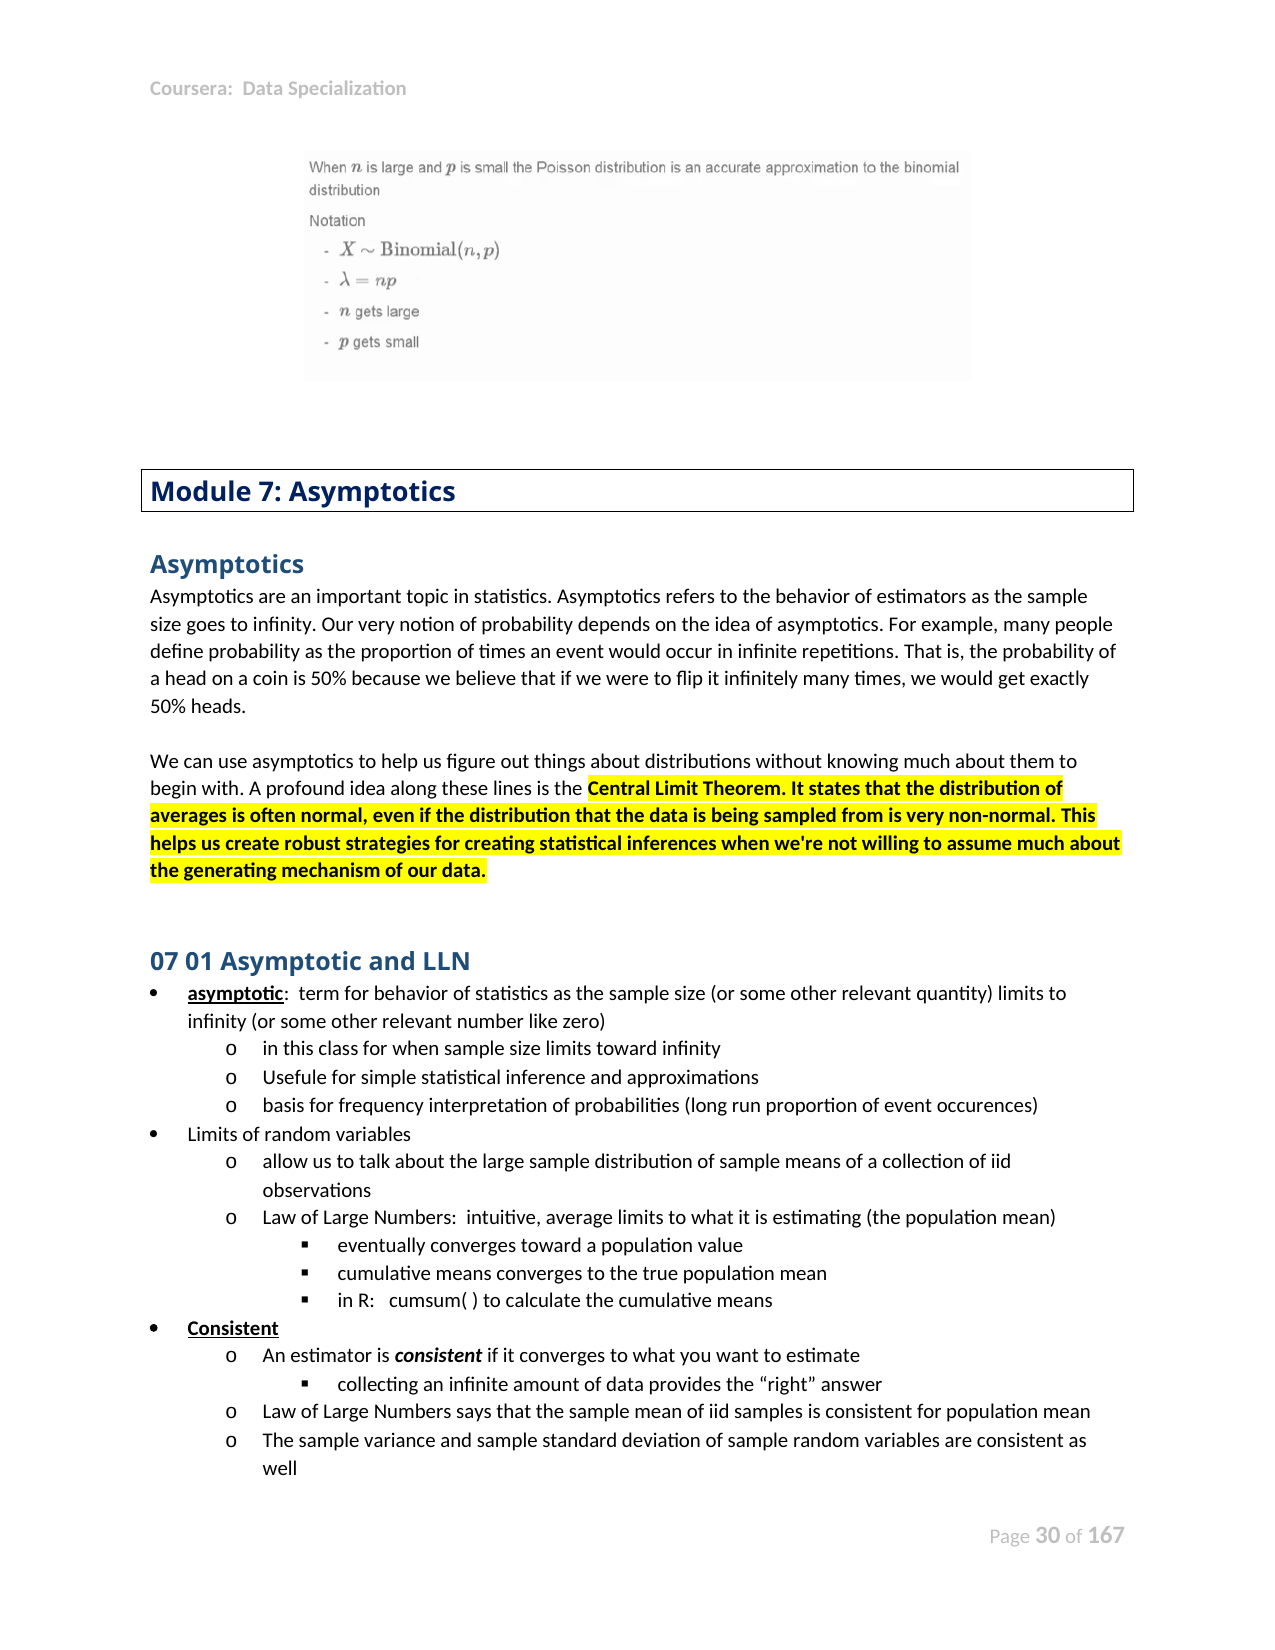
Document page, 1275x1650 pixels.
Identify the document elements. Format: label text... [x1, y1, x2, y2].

list basis for frequency interpretation of probabilities (long run proportion of event occurences) [225, 1092, 1125, 1119]
subtitle 07 01 Asymptotic and LLN [150, 944, 1125, 978]
list in R: cumsum( ) to calculate the cumulative means [300, 1287, 1125, 1313]
list eventually converges toward a population value [300, 1233, 1125, 1258]
list asymptotic: term for behavior of statistics as the sample size (or some other relevant quantity) limits to infinity (or some other relevant number like zero) [150, 981, 1125, 1033]
subtitle Module 7: Asymptotics [142, 470, 1133, 511]
picture [303, 150, 972, 381]
text Asymptotics are an important topic in statistics. Asymptotics refers to the behavior of estimators as the sample size goes to infinity. Our very notion of probability depends on the idea of asymptotics. For example, many people define probability as the proportion of times an event would occur in infinite repetitions. That is, the probability of a head on a coin is 50% because we believe that if we were to flip it infinitely many times, we would get exactly 50% heads. [150, 583, 1125, 718]
text We can use asymptotics to help us figure out things about distributions without knowing much about them to begin with. A profound idea along these lines is the Central Limit Theorem. It states that the distribution of averages is often normal, even if the distribution that the data is being sampled from is very non-normal. This helps us create robust strategies for creating statistical inferences when we're not willing to assume much about the generating mechanism of our data. [150, 748, 1125, 883]
list allow us to talk about the large sample distribution of sample means of a collection of iid observations [225, 1148, 1125, 1202]
list Consistent [150, 1315, 1125, 1340]
list Law of Large Numbers says that the sample mean of iid samples is consistent for population mean [225, 1398, 1125, 1425]
list cumulative means converges to the true population mean [300, 1260, 1125, 1286]
list The sample variance and sample standard deviation of sample random variables are consistent as well [225, 1427, 1125, 1481]
list An estimator is consistent if it converges to what you want to estimate [225, 1342, 1125, 1369]
list collecting an infinite amount of data provides the “right” answer [300, 1371, 1125, 1396]
list Law of Large Numbers: intuitive, average limits to what it is estimating (the population mean) [225, 1204, 1125, 1231]
list in this class for when sample size limits toward infinity [225, 1035, 1125, 1062]
list Usefule for simple statistical inference and approximations [225, 1064, 1125, 1090]
list Limits of random variables [150, 1121, 1125, 1146]
subtitle Asymptotics [150, 547, 1125, 581]
